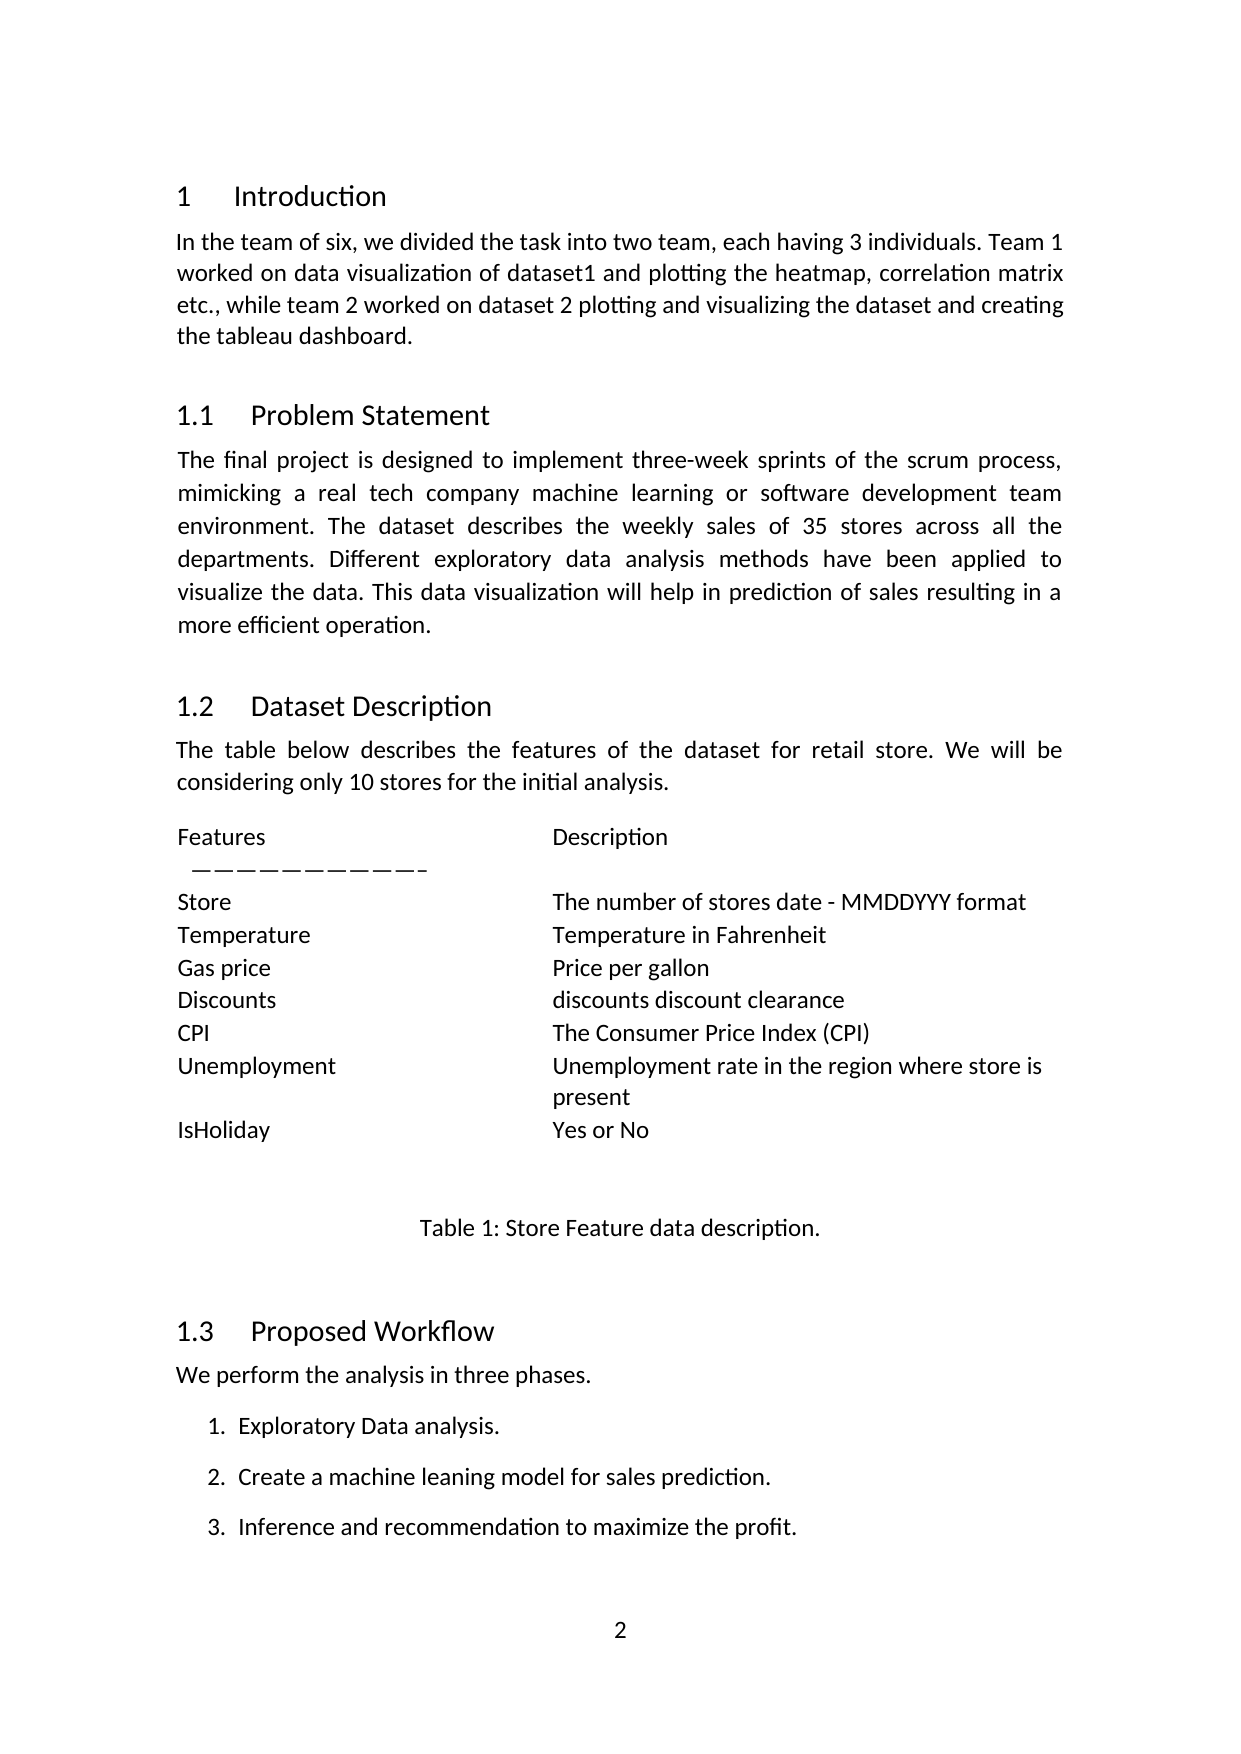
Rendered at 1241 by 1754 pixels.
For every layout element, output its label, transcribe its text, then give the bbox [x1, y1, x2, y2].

text ——————————– [190, 854, 1065, 884]
text Temperature Temperature in Fahrenheit [177, 919, 1118, 950]
text The table below describes the features of the dataset for retail store. We will be considering only 10 stores for the initial analysis. [176, 734, 1065, 796]
text Store The number of stores date - MMDDYYY format [177, 886, 1118, 917]
text We perform the analysis in three phases. [176, 1359, 1065, 1390]
subtitle Proposed Workflow [176, 1312, 1116, 1349]
list Inference and recommendation to maximize the profit. [207, 1511, 1065, 1542]
text Features Description [177, 821, 1118, 852]
list Exploratory Data analysis. [207, 1410, 1065, 1441]
subtitle Problem Statement [176, 396, 1116, 433]
list Create a machine leaning model for sales prediction. [207, 1461, 1065, 1491]
text IsHoliday Yes or No [177, 1114, 1118, 1144]
text CPI The Consumer Price Index (CPI) [177, 1017, 1118, 1048]
text In the team of six, we divided the task into two team, each having 3 individuals. Team 1 worked on data visualization of dataset1 and plotting the heatmap, correlation matrix etc., while team 2 worked on dataset 2 plotting and visualizing the dataset and creating the tableau dashboard. [176, 226, 1065, 351]
subtitle Dataset Description [176, 687, 1116, 724]
text Gas price Price per gallon [177, 952, 1118, 982]
text Unemployment Unemployment rate in the region where store is present [177, 1050, 1118, 1112]
subtitle Introduction [176, 177, 1118, 214]
text Discounts discounts discount clearance [177, 984, 1118, 1015]
text Table 1: Store Feature data description. [198, 1212, 1042, 1243]
text The final project is designed to implement three-week sprints of the scrum process, mimicking a real tech company machine learning or software development team environment. The dataset describes the weekly sales of 35 stores across all the departments. Different exploratory data analysis methods have been applied to visualize the data. This data visualization will help in prediction of sales resulting in a more efficient operation. [177, 444, 1063, 639]
